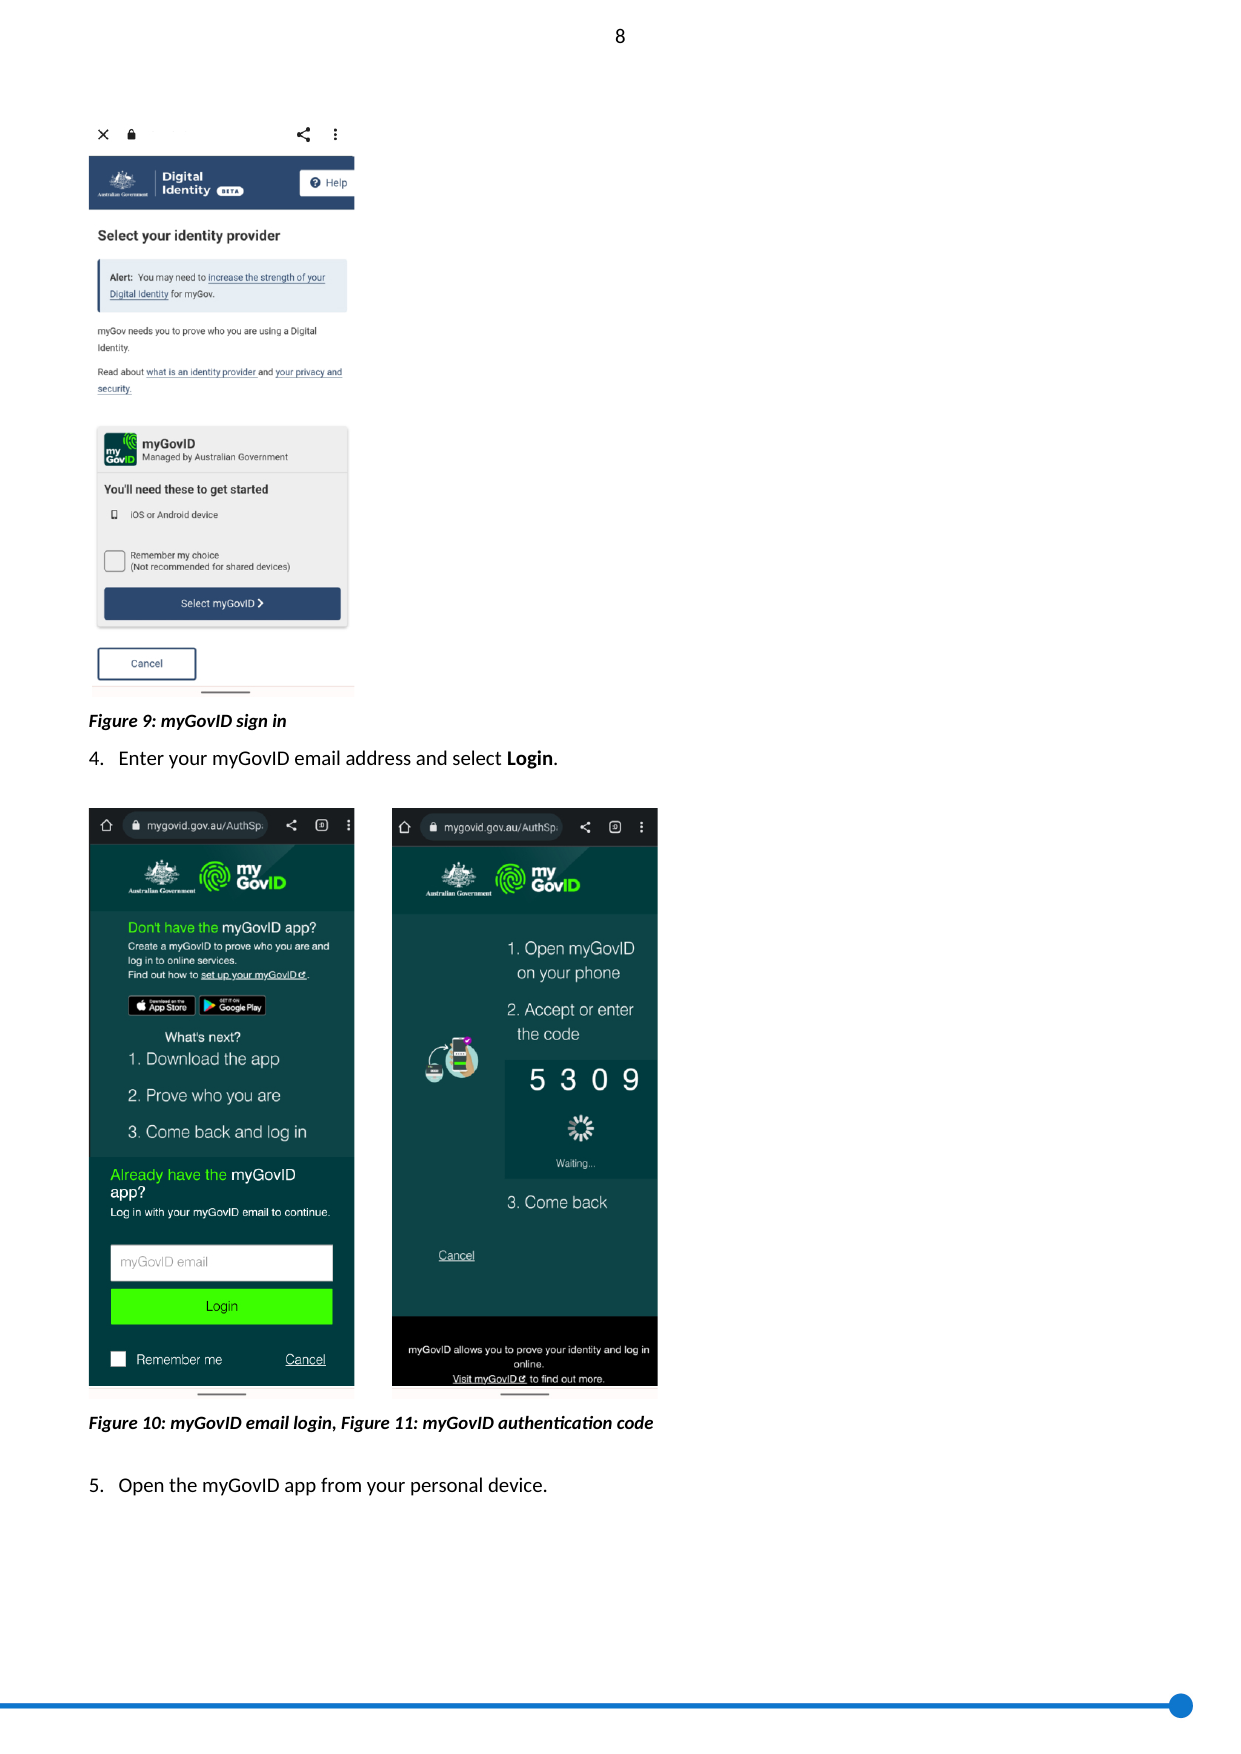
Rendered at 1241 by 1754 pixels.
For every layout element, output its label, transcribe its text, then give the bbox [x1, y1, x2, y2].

picture [88, 106, 355, 697]
list Open the myGovID app from your personal device. [89, 1472, 1152, 1497]
picture [0, 1682, 1241, 1753]
list Enter your myGovID email address and select Login. [89, 745, 1152, 770]
text Figure 10: myGovID email login, Figure 11: myGovID authentication code [89, 1411, 1152, 1434]
picture [88, 808, 355, 1399]
picture [392, 808, 658, 1399]
text Figure 9: myGovID sign in [89, 709, 1152, 732]
